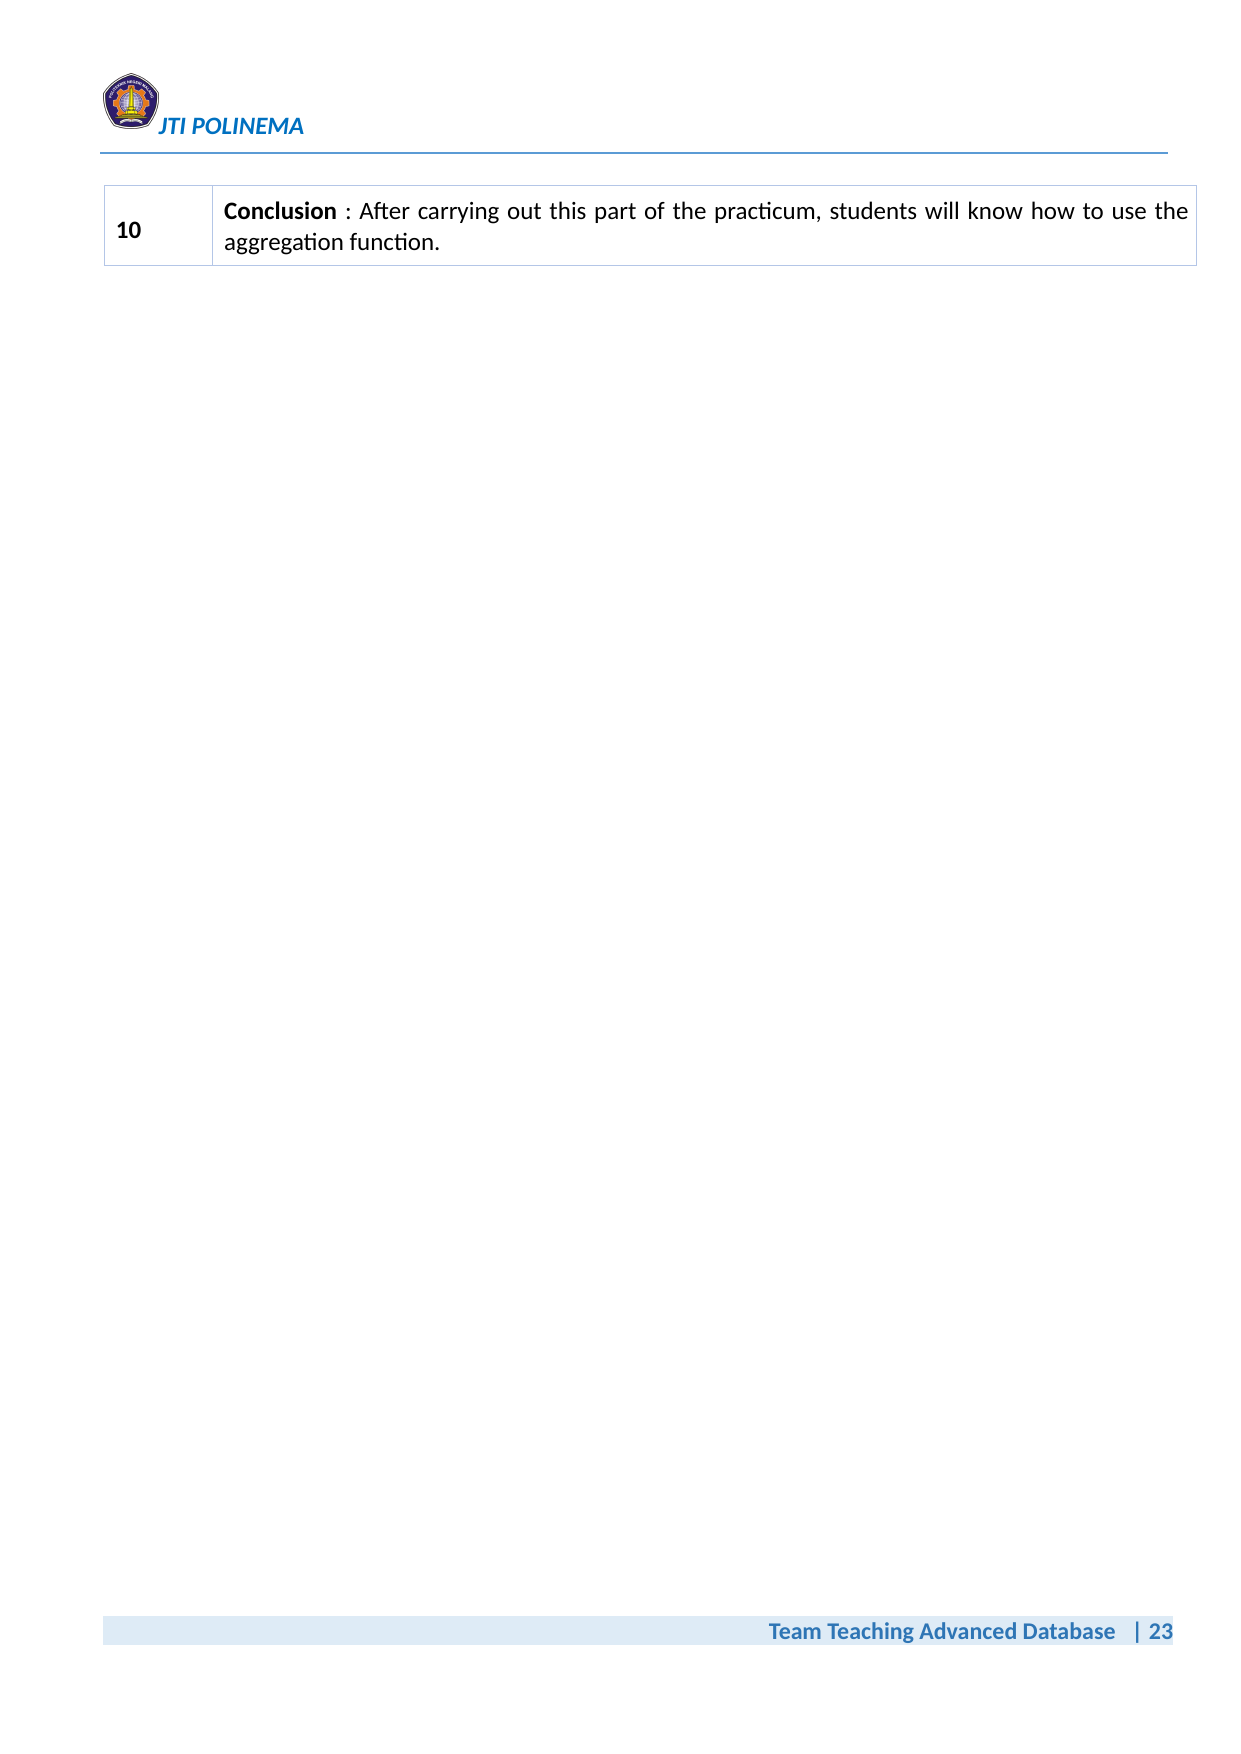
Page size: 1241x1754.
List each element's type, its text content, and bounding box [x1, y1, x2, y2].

picture [103, 73, 159, 129]
table_cell Conclusion : After carrying out this part of the practicum, students will know how to use the aggregation function. [213, 186, 1196, 265]
table_cell 10 [105, 186, 212, 265]
